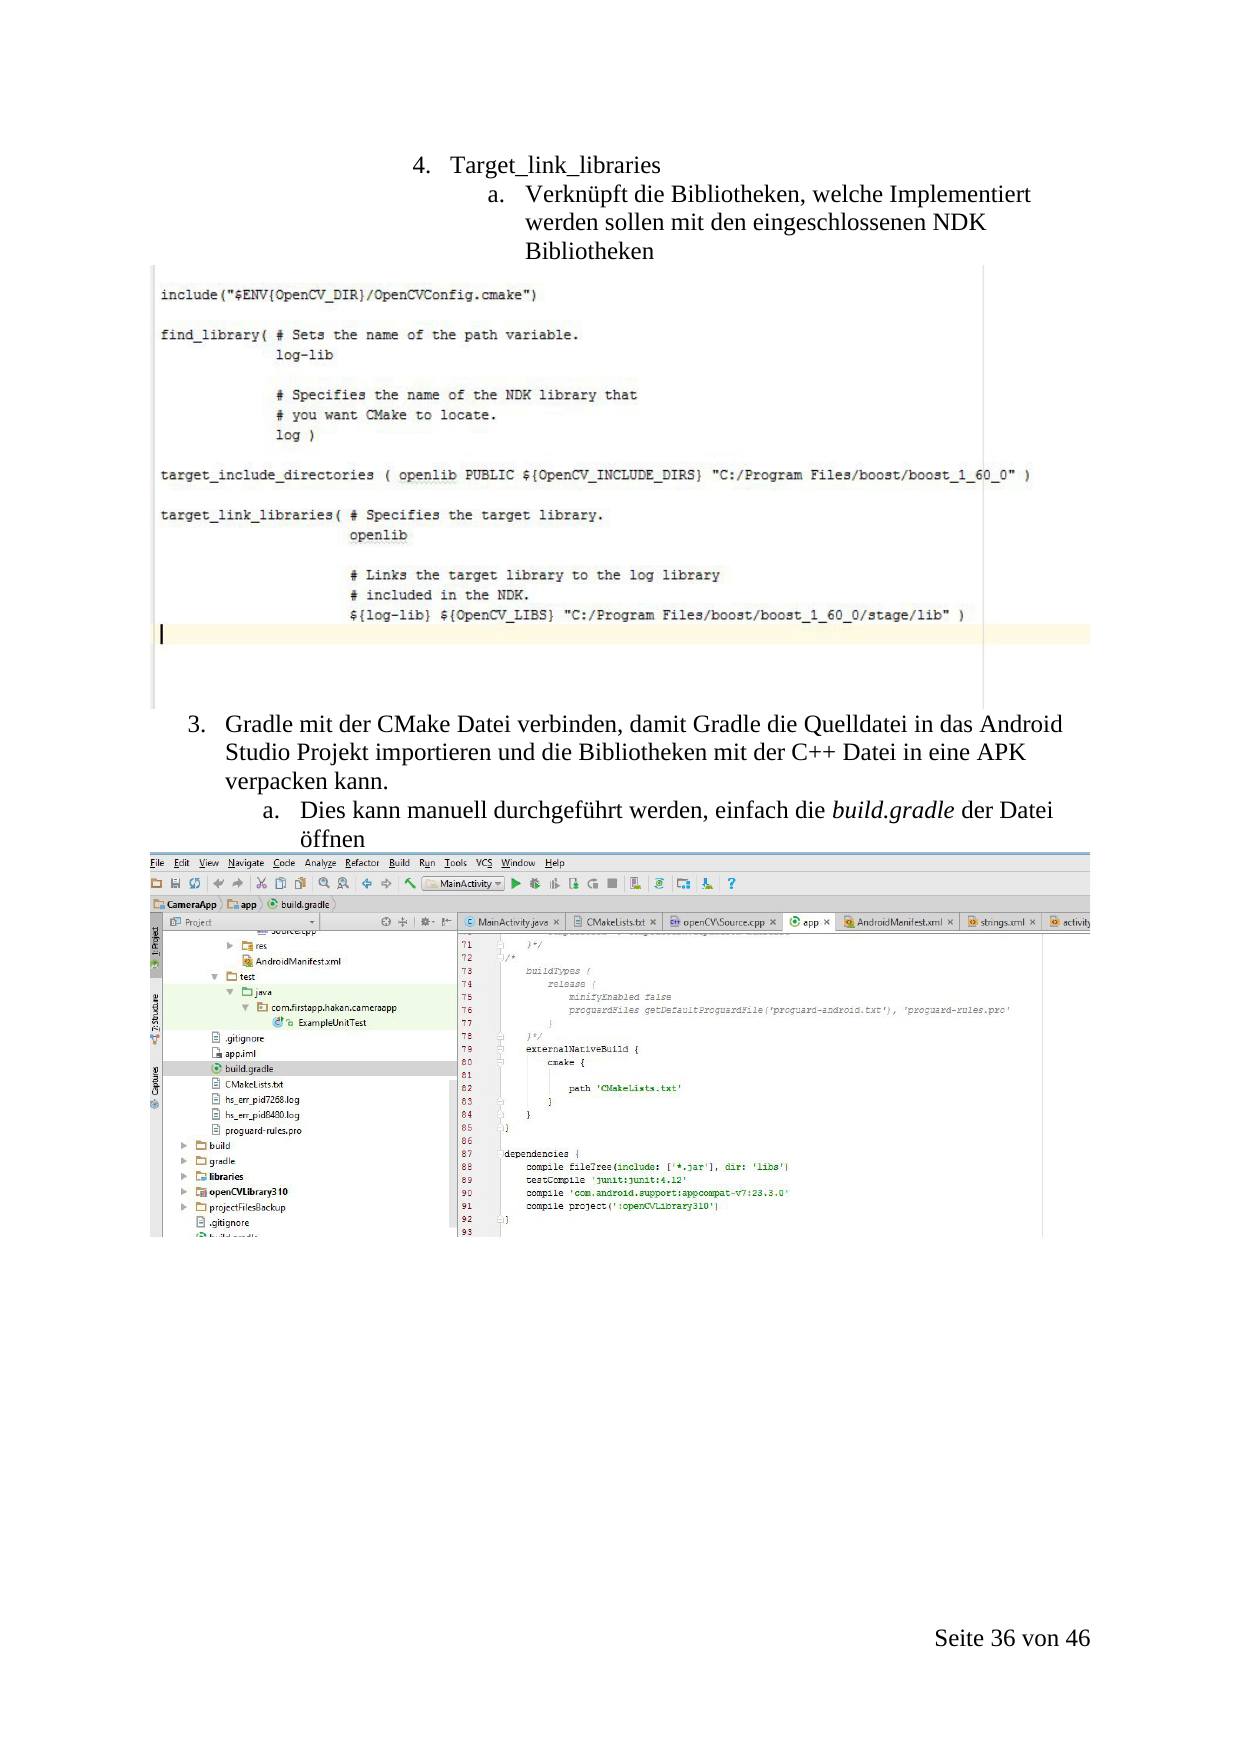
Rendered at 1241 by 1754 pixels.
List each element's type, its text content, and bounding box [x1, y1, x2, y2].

list Gradle mit der CMake Datei verbinden, damit Gradle die Quelldatei in das Android Studio Projekt importieren und die Bibliotheken mit der C++ Datei in eine APK verpacken kann. [187, 709, 1090, 795]
picture [150, 852, 1091, 1237]
picture [150, 265, 1091, 709]
list Target_link_libraries [412, 150, 1090, 179]
list Verknüpft die Bibliotheken, welche Implementiert werden sollen mit den eingeschlossenen NDK Bibliotheken [487, 179, 1090, 265]
list Dies kann manuell durchgeführt werden, einfach die build.gradle der Datei öffnen [262, 795, 1090, 852]
